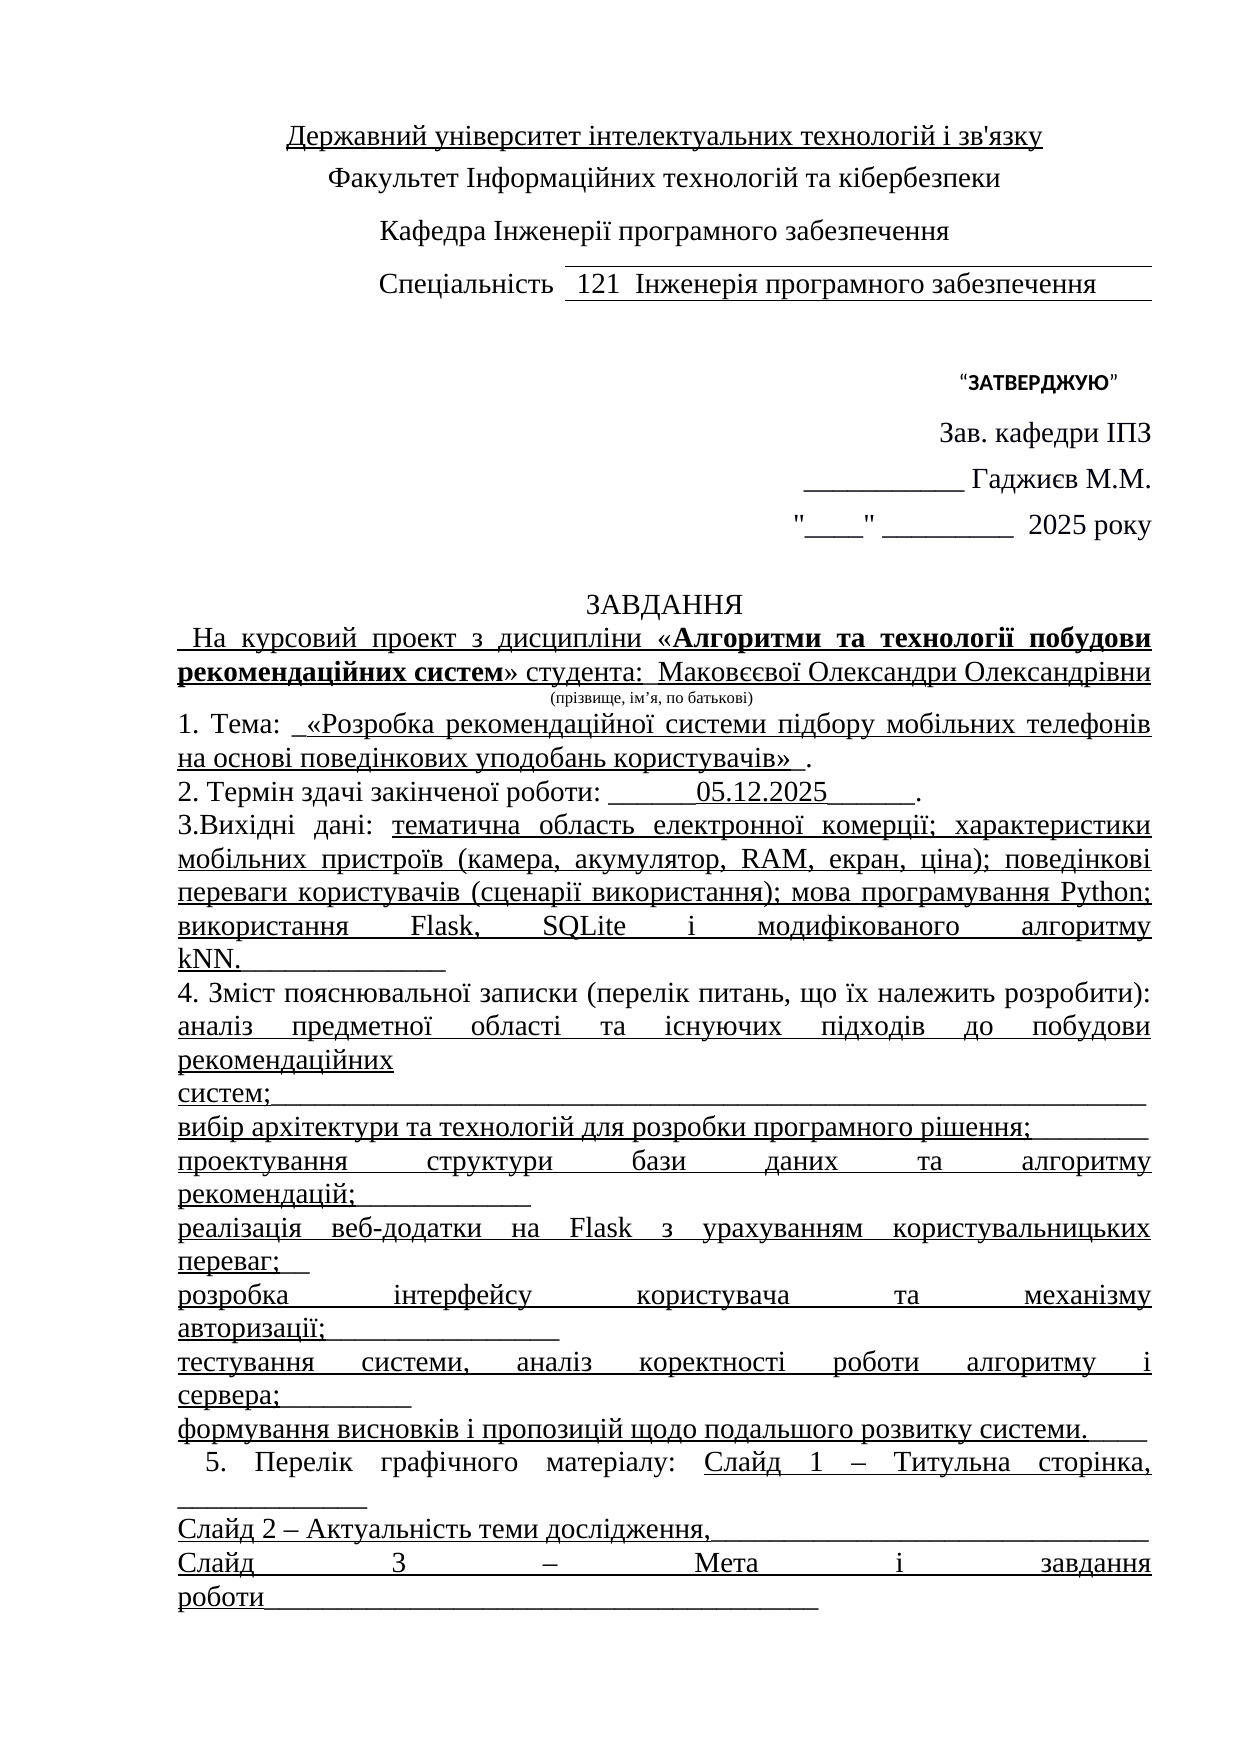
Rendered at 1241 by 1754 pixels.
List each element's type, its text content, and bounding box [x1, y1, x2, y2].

text ___________ Гаджиєв М.М. [177, 461, 1152, 495]
text "____" _________ 2025 року [177, 507, 1152, 541]
text 2. Термін здачі закінченої роботи: ______05.12.2025______. [177, 774, 1152, 807]
text проектування структури бази даних та алгоритму рекомендацій;____________ [177, 1143, 1152, 1172]
text Слайд 3 – Мета і завдання роботи______________________________________ [177, 1575, 1152, 1612]
text розробка інтерфейсу користувача та механізму авторизації;________________ [177, 1307, 1152, 1344]
text реалізація веб-додатки на Flask з урахуванням користувальницьких переваг;__ [177, 1210, 1152, 1277]
text Зав. кафедри ІПЗ [177, 415, 1152, 449]
text вибір архітектури та технологій для розробки програмного рішення;________ [177, 1109, 1152, 1143]
text ЗАВДАННЯ [177, 587, 1152, 620]
text розробка інтерфейсу користувача та механізму авторизації;________________ [177, 1277, 1152, 1306]
text тестування системи, аналіз коректності роботи алгоритму і сервера;_________ [177, 1374, 1152, 1411]
text 1. Тема: _«Розробка рекомендаційної системи підбору мобільних телефонів на основі поведінкових уподобань користувачів»_. [177, 707, 1152, 774]
text 5. Перелік графічного матеріалу: Слайд 1 – Титульна сторінка, _____________ [177, 1444, 1152, 1512]
text формування висновків і пропозицій щодо подальшого розвитку системи.____ [177, 1411, 1152, 1444]
text (прізвище, ім’я, по батькові) [472, 687, 1152, 707]
table_header Спеціальність [177, 266, 565, 300]
text Факультет Інформаційних технологій та кібербезпеки [177, 160, 1152, 193]
text Слайд 2 – Актуальність теми дослідження,______________________________ [177, 1512, 1152, 1545]
text Кафедра Інженерії програмного забезпечення [177, 213, 1152, 246]
text тестування системи, аналіз коректності роботи алгоритму і сервера;_________ [177, 1344, 1152, 1373]
text 3.Вихідні дані: тематична область електронної комерції; характеристики мобільних пристроїв (камера, акумулятор, RAM, екран, ціна); поведінкові переваги користувачів (сценарії використання); мова програмування Python; використання Flask, SQLite і модифікованого алгоритму kNN.______________ [177, 871, 1152, 903]
text проектування структури бази даних та алгоритму рекомендацій;____________ [177, 1173, 1152, 1210]
text 3.Вихідні дані: тематична область електронної комерції; характеристики мобільних пристроїв (камера, акумулятор, RAM, екран, ціна); поведінкові переваги користувачів (сценарії використання); мова програмування Python; використання Flask, SQLite і модифікованого алгоритму kNN.______________ [177, 938, 1152, 975]
table_header 121 Інженерія програмного забезпечення [565, 267, 1152, 300]
text На курсовий проект з дисципліни «Алгоритми та технології побудови рекомендаційних систем» студента:_Маковєєвої Олександри Олександрівни [177, 620, 1152, 649]
text “ЗАТВЕРДЖУЮ” [841, 368, 1152, 396]
text 4. Зміст пояснювальної записки (перелік питань, що їх належить розробити): аналіз предметної області та існуючих підходів до побудови рекомендаційних систем;____________________________________________________________ [177, 975, 1152, 1109]
text На курсовий проект з дисципліни «Алгоритми та технології побудови рекомендаційних систем» студента:_Маковєєвої Олександри Олександрівни [177, 651, 1152, 687]
text 3.Вихідні дані: тематична область електронної комерції; характеристики мобільних пристроїв (камера, акумулятор, RAM, екран, ціна); поведінкові переваги користувачів (сценарії використання); мова програмування Python; використання Flask, SQLite і модифікованого алгоритму kNN.______________ [177, 807, 1152, 870]
text Слайд 3 – Мета і завдання роботи______________________________________ [177, 1545, 1152, 1574]
text 3.Вихідні дані: тематична область електронної комерції; характеристики мобільних пристроїв (камера, акумулятор, RAM, екран, ціна); поведінкові переваги користувачів (сценарії використання); мова програмування Python; використання Flask, SQLite і модифікованого алгоритму kNN.______________ [177, 904, 1152, 937]
text Державний університет інтелектуальних технологій і зв'язку [177, 118, 1152, 152]
